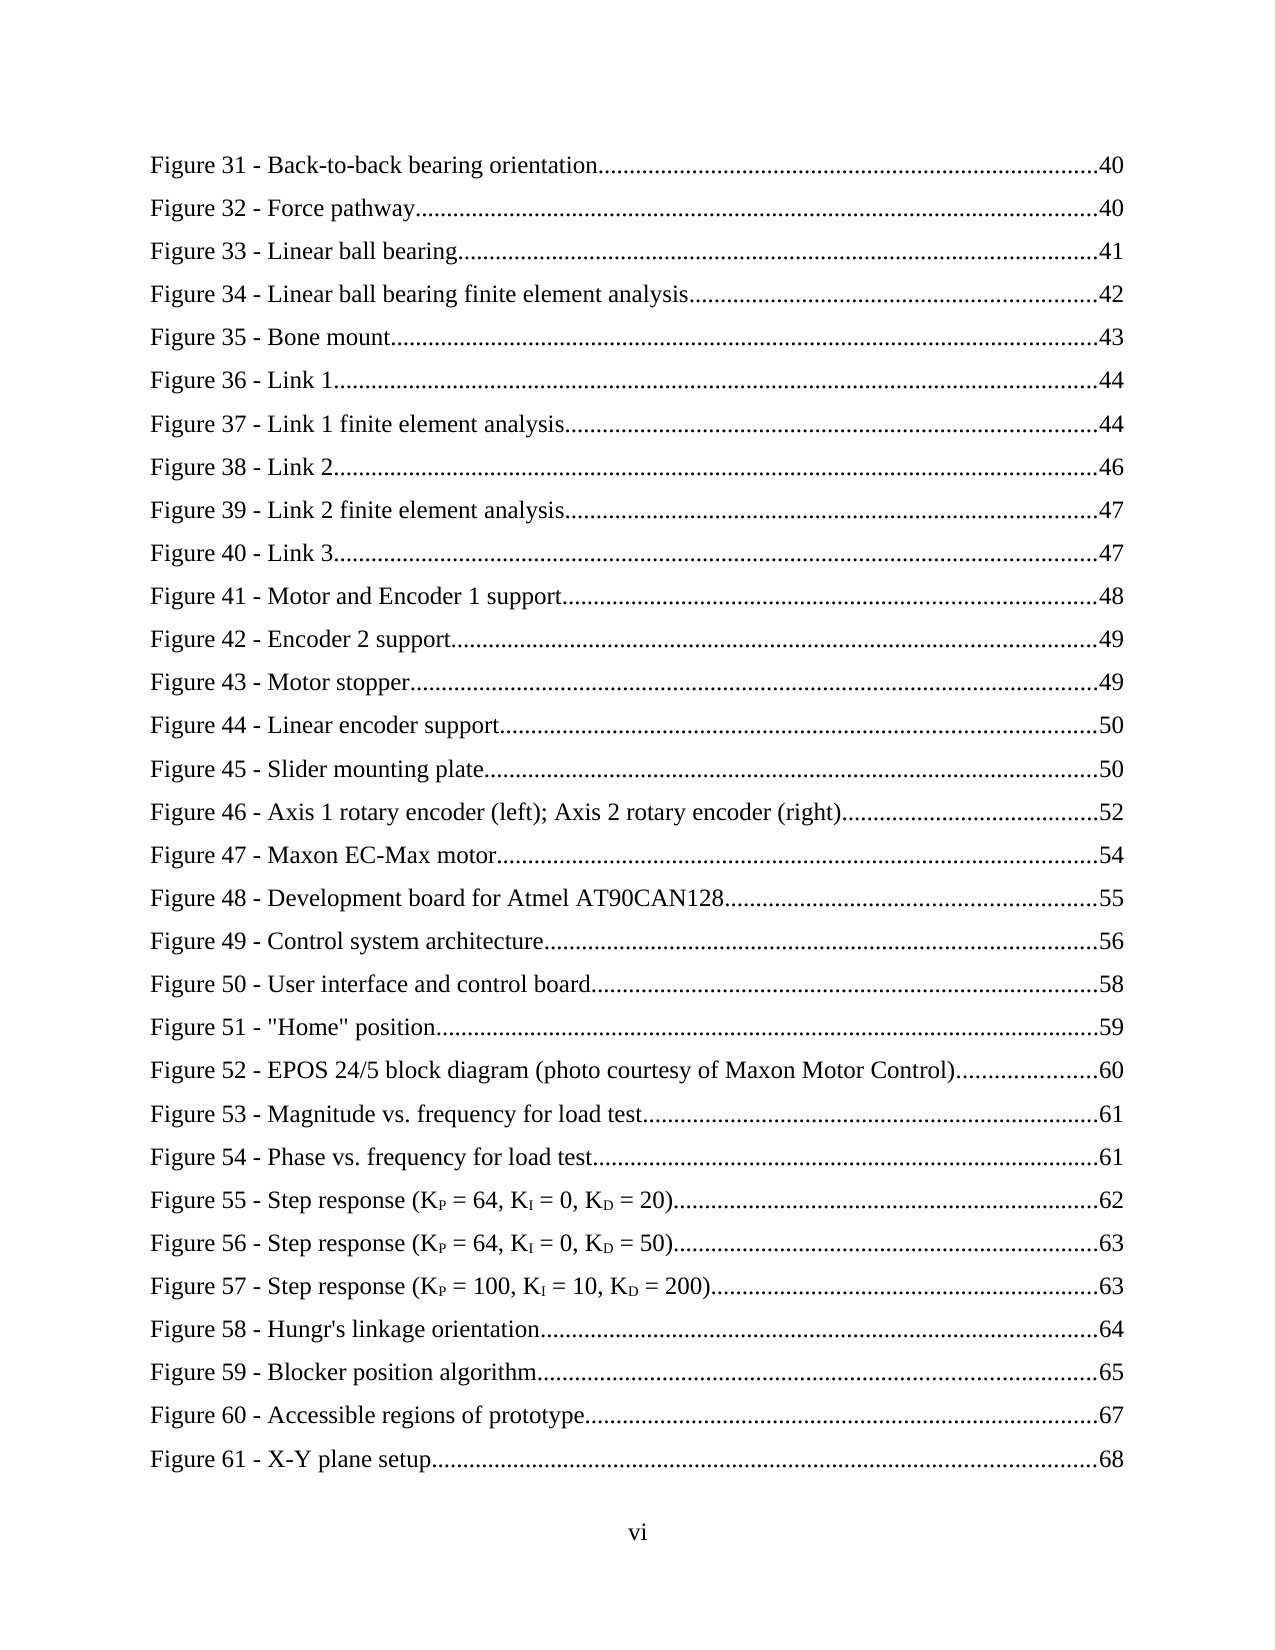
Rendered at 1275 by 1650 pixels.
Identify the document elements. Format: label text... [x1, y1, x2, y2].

text Figure 54 - Phase vs. frequency for load test 61 [150, 1142, 1125, 1171]
text Figure 35 - Bone mount 43 [150, 322, 1125, 351]
text Figure 55 - Step response (KP = 64, KI = 0, KD = 20) 62 [150, 1185, 1125, 1214]
text Figure 49 - Control system architecture 56 [150, 926, 1125, 955]
text Figure 40 - Link 3 47 [150, 538, 1125, 567]
text Figure 57 - Step response (KP = 100, KI = 10, KD = 200) 63 [150, 1271, 1125, 1300]
text Figure 38 - Link 2 46 [150, 452, 1125, 481]
text Figure 37 - Link 1 finite element analysis 44 [150, 409, 1125, 437]
text Figure 56 - Step response (KP = 64, KI = 0, KD = 50) 63 [150, 1228, 1125, 1257]
text Figure 47 - Maxon EC-Max motor 54 [150, 840, 1125, 869]
text Figure 36 - Link 1 44 [150, 366, 1125, 394]
text Figure 32 - Force pathway 40 [150, 193, 1125, 222]
text Figure 48 - Development board for Atmel AT90CAN128 55 [150, 883, 1125, 912]
text Figure 60 - Accessible regions of prototype 67 [150, 1401, 1125, 1429]
text Figure 53 - Magnitude vs. frequency for load test 61 [150, 1099, 1125, 1127]
text Figure 41 - Motor and Encoder 1 support 48 [150, 581, 1125, 610]
text Figure 45 - Slider mounting plate 50 [150, 754, 1125, 782]
text Figure 52 - EPOS 24/5 block diagram (photo courtesy of Maxon Motor Control) 60 [150, 1056, 1125, 1084]
text Figure 58 - Hungr's linkage orientation 64 [150, 1314, 1125, 1343]
text Figure 33 - Linear ball bearing 41 [150, 236, 1125, 265]
text Figure 34 - Linear ball bearing finite element analysis 42 [150, 279, 1125, 308]
text Figure 50 - User interface and control board 58 [150, 969, 1125, 998]
text Figure 51 - "Home" position 59 [150, 1012, 1125, 1041]
text Figure 44 - Linear encoder support 50 [150, 711, 1125, 739]
text Figure 42 - Encoder 2 support 49 [150, 624, 1125, 653]
text Figure 31 - Back-to-back bearing orientation 40 [150, 150, 1125, 179]
text Figure 61 - X-Y plane setup 68 [150, 1444, 1125, 1472]
text Figure 43 - Motor stopper 49 [150, 667, 1125, 696]
text Figure 46 - Axis 1 rotary encoder (left); Axis 2 rotary encoder (right) 52 [150, 797, 1125, 826]
text Figure 59 - Blocker position algorithm 65 [150, 1357, 1125, 1386]
text Figure 39 - Link 2 finite element analysis 47 [150, 495, 1125, 524]
